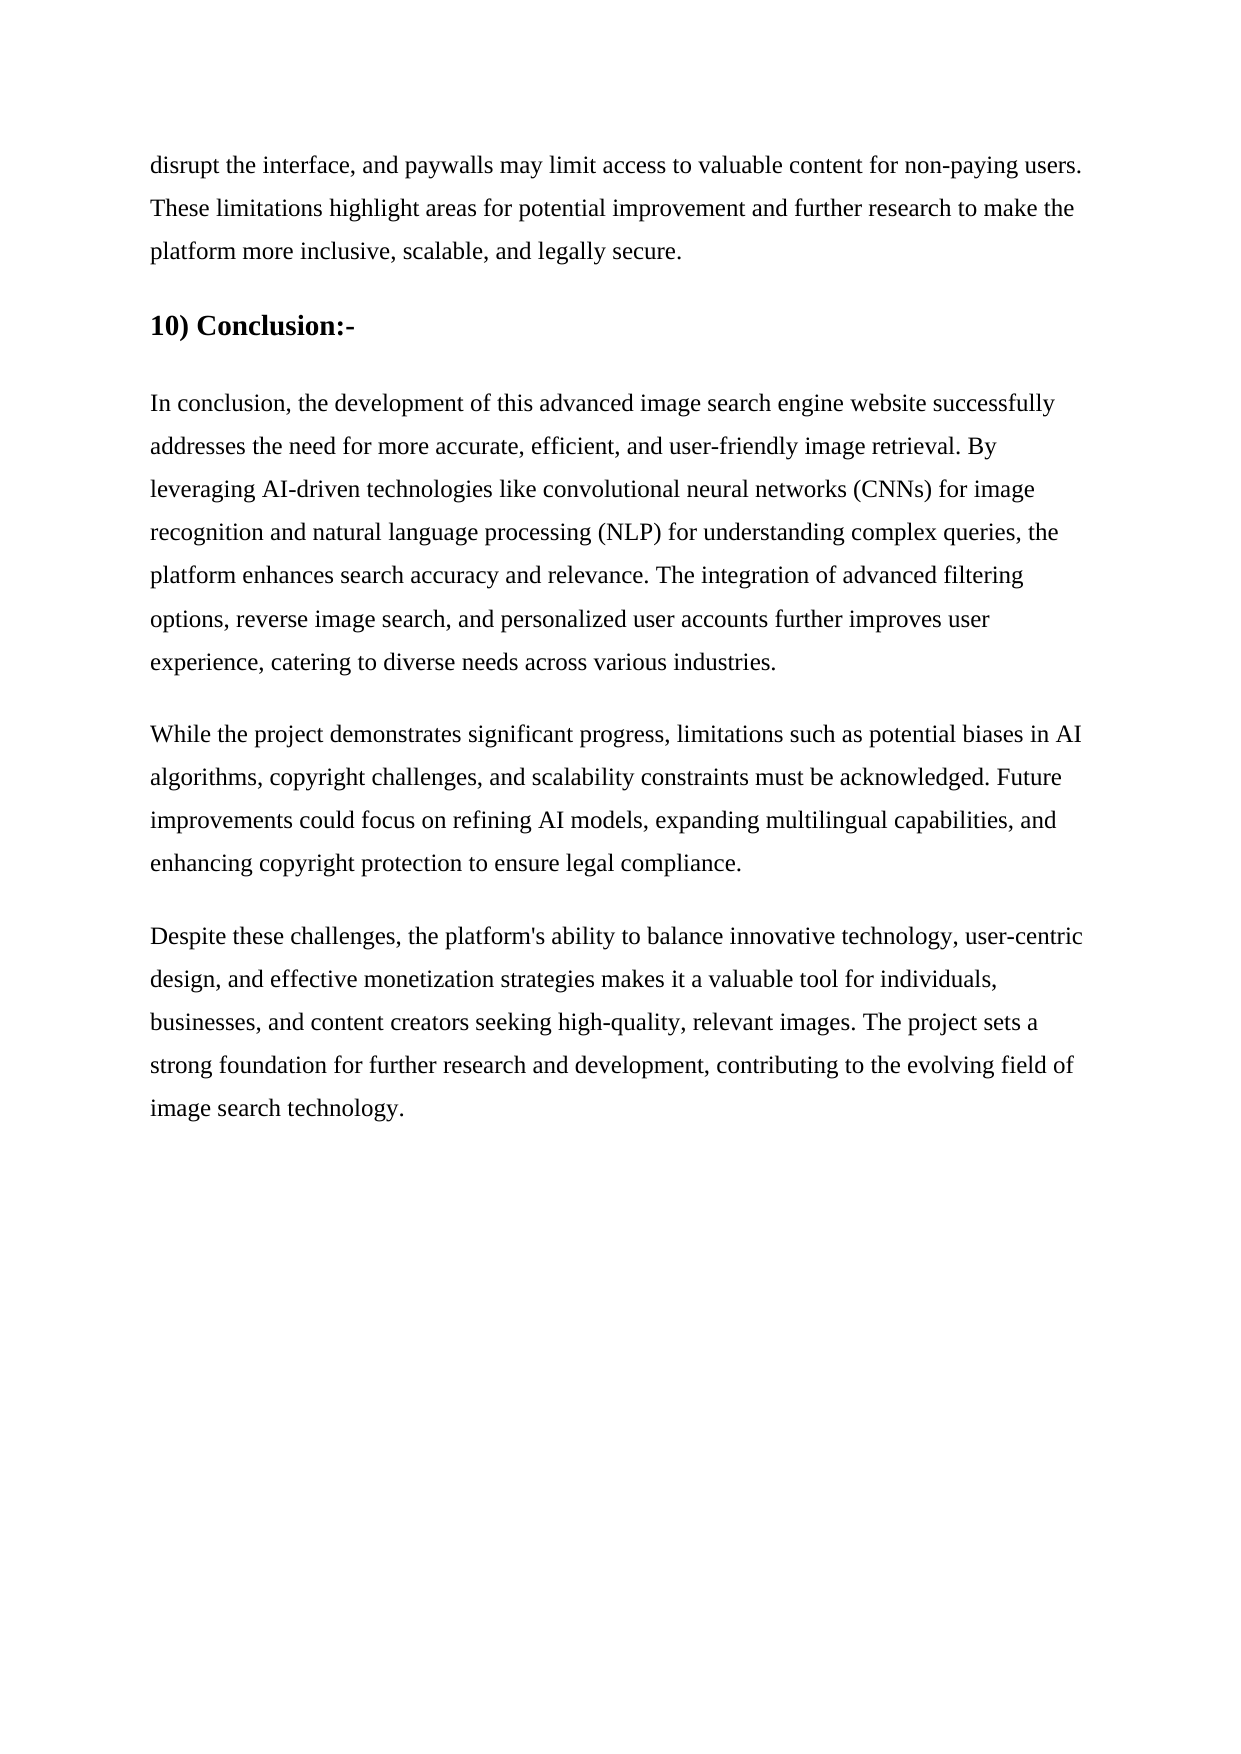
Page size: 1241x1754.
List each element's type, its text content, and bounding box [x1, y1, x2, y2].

text While the project demonstrates significant progress, limitations such as potential biases in AI algorithms, copyright challenges, and scalability constraints must be acknowledged. Future improvements could focus on refining AI models, expanding multilingual capabilities, and enhancing copyright protection to ensure legal compliance. [150, 719, 1090, 877]
text In conclusion, the development of this advanced image search engine website successfully addresses the need for more accurate, efficient, and user-friendly image retrieval. By leveraging AI-driven technologies like convolutional neural networks (CNNs) for image recognition and natural language processing (NLP) for understanding complex queries, the platform enhances search accuracy and relevance. The integration of advanced filtering options, reverse image search, and personalized user accounts further improves user experience, catering to diverse needs across various industries. [150, 388, 1090, 676]
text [150, 150, 1090, 265]
text Despite these challenges, the platform's ability to balance innovative technology, user-centric design, and effective monetization strategies makes it a valuable tool for individuals, businesses, and content creators seeking high-quality, relevant images. The project sets a strong foundation for further research and development, contributing to the evolving field of image search technology. [150, 921, 1090, 1122]
text 10) Conclusion:- [150, 308, 1090, 342]
